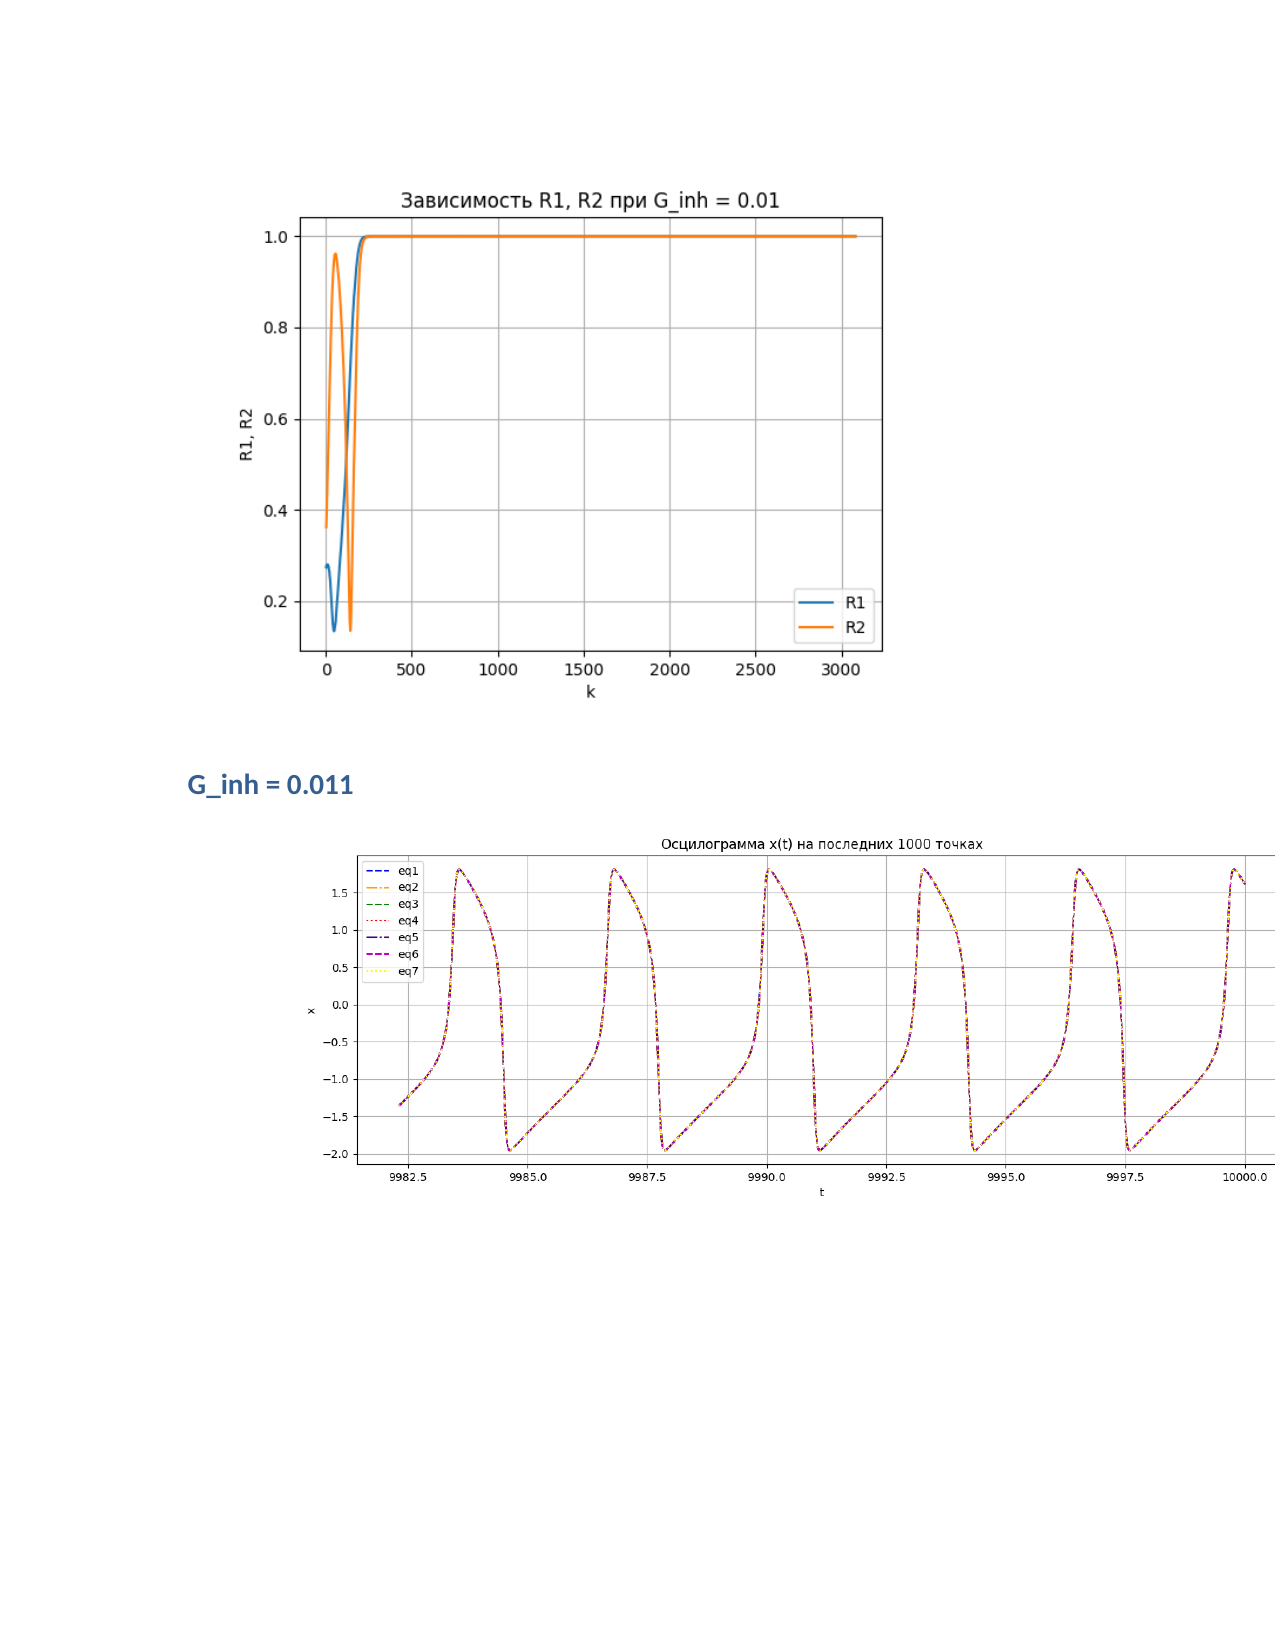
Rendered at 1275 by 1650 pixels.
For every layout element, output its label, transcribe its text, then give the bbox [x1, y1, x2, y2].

picture [206, 150, 957, 713]
picture [206, 807, 1275, 1208]
subtitle G_inh = 0.011 [187, 766, 1087, 802]
